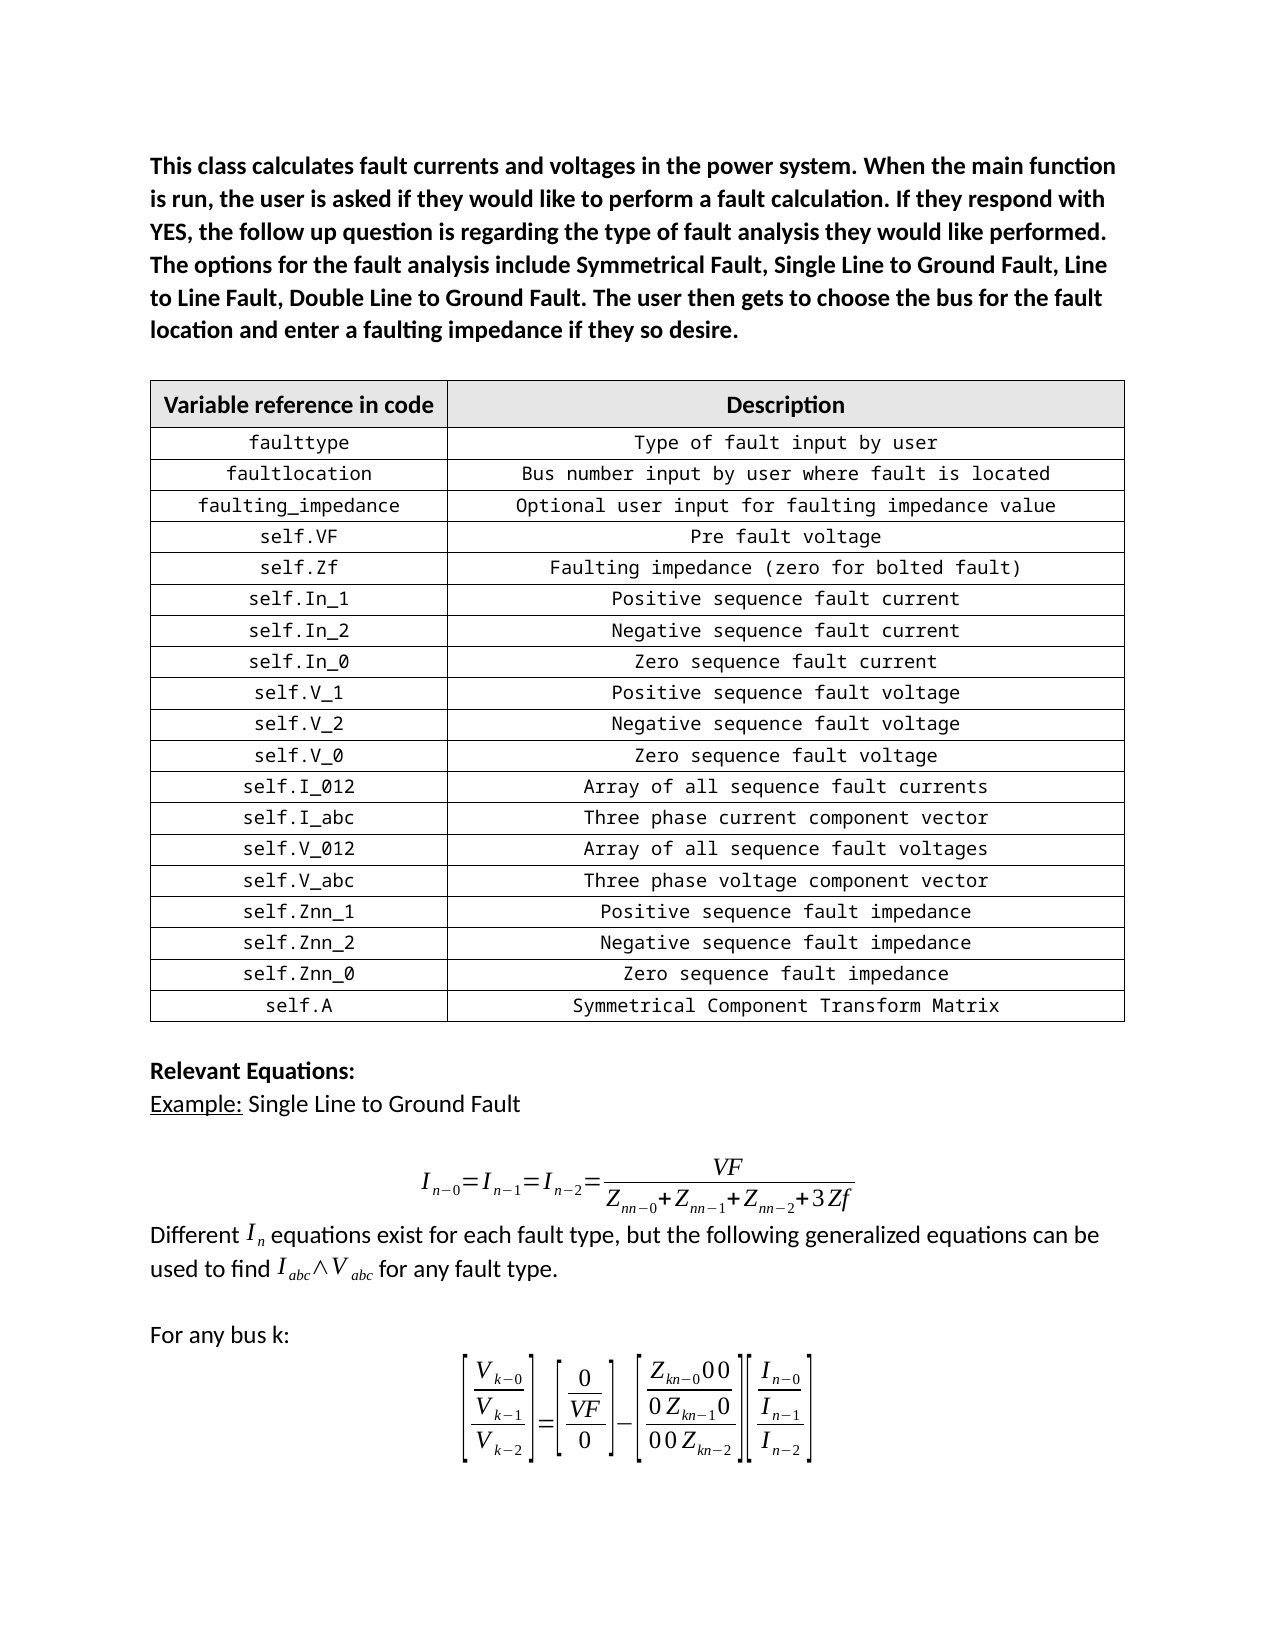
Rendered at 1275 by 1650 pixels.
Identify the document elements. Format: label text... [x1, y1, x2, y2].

table_cell Three phase voltage component vector [448, 866, 1124, 896]
text Example: Single Line to Ground Fault [150, 1088, 1125, 1118]
table_cell Symmetrical Component Transform Matrix [448, 991, 1124, 1021]
table_cell Array of all sequence fault voltages [448, 835, 1124, 865]
table_cell self.V_012 [151, 835, 447, 865]
table_header Variable reference in code [151, 381, 447, 427]
table_cell self.VF [151, 522, 447, 552]
table_cell Negative sequence fault current [448, 616, 1124, 646]
table_cell self.In_1 [151, 585, 447, 615]
text Relevant Equations: [150, 1055, 1125, 1085]
text For any bus k: [150, 1319, 1125, 1349]
table_cell self.I_012 [151, 772, 447, 802]
text This class calculates fault currents and voltages in the power system. When the main function is run, the user is asked if they would like to perform a fault calculation. If they respond with YES, the follow up question is regarding the type of fault analysis they would like performed. The options for the fault analysis include Symmetrical Fault, Single Line to Ground Fault, Line to Line Fault, Double Line to Ground Fault. The user then gets to choose the bus for the fault location and enter a faulting impedance if they so desire. [150, 150, 1125, 345]
table_cell Positive sequence fault current [448, 585, 1124, 615]
table_cell Positive sequence fault voltage [448, 678, 1124, 708]
table_cell Three phase current component vector [448, 803, 1124, 833]
table_cell Zero sequence fault current [448, 647, 1124, 677]
table_cell Negative sequence fault voltage [448, 710, 1124, 740]
table_cell self.In_2 [151, 616, 447, 646]
table_cell faulting_impedance [151, 491, 447, 521]
text Different equations exist for each fault type, but the following generalized equations can be used to find for any fault type. [150, 1218, 1125, 1284]
table_cell faulttype [151, 428, 447, 458]
table_cell self.V_0 [151, 741, 447, 771]
table_cell Zero sequence fault voltage [448, 741, 1124, 771]
table_cell self.In_0 [151, 647, 447, 677]
table_cell Optional user input for faulting impedance value [448, 491, 1124, 521]
table_cell Faulting impedance (zero for bolted fault) [448, 553, 1124, 583]
table_cell self.V_abc [151, 866, 447, 896]
table_cell self.A [151, 991, 447, 1021]
table_cell Zero sequence fault impedance [448, 960, 1124, 990]
table_cell Positive sequence fault impedance [448, 897, 1124, 927]
table_cell self.Znn_1 [151, 897, 447, 927]
table_cell self.I_abc [151, 803, 447, 833]
table_cell Pre fault voltage [448, 522, 1124, 552]
table_cell Negative sequence fault impedance [448, 928, 1124, 958]
table_header Description [448, 381, 1124, 427]
table_cell Bus number input by user where fault is located [448, 460, 1124, 490]
table_cell self.Znn_2 [151, 928, 447, 958]
table_cell self.Zf [151, 553, 447, 583]
table_cell Array of all sequence fault currents [448, 772, 1124, 802]
table_cell Type of fault input by user [448, 428, 1124, 458]
table_cell self.Znn_0 [151, 960, 447, 990]
table_cell self.V_1 [151, 678, 447, 708]
table_cell self.V_2 [151, 710, 447, 740]
table_cell faultlocation [151, 460, 447, 490]
